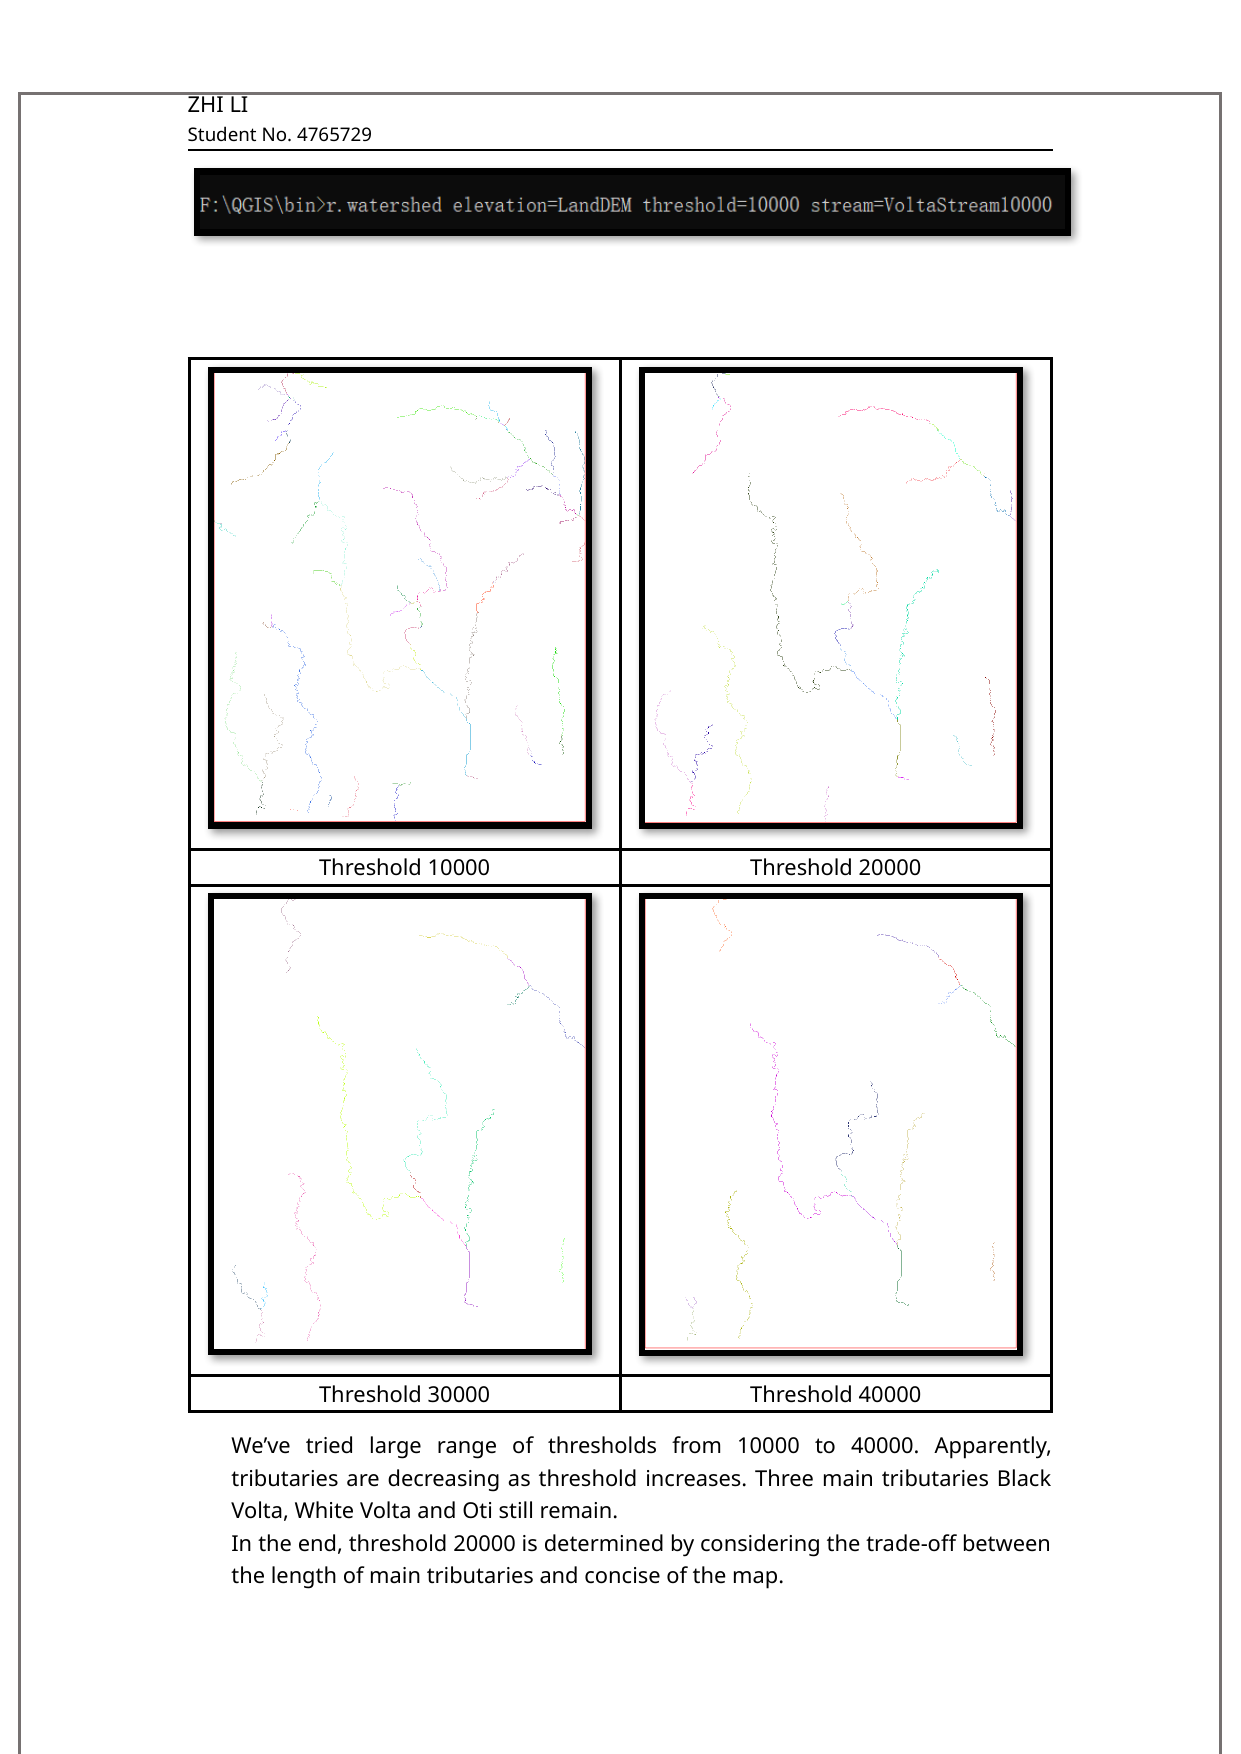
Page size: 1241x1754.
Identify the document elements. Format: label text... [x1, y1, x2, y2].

table_header [191, 360, 619, 848]
picture [214, 899, 586, 1349]
table_cell Threshold 10000 [191, 851, 619, 883]
table_cell [191, 887, 619, 1374]
table_cell Threshold 40000 [622, 1377, 1050, 1410]
table_cell Threshold 20000 [622, 851, 1050, 883]
picture [214, 373, 586, 822]
table_cell Threshold 30000 [191, 1377, 619, 1410]
picture [645, 899, 1017, 1350]
text In the end, threshold 20000 is determined by considering the trade-off between the length of main tributaries and concise of the map. [231, 1527, 1053, 1592]
picture [645, 373, 1017, 823]
table_header [622, 360, 1050, 848]
text We’ve tried large range of thresholds from 10000 to 40000. Apparently, tributaries are decreasing as threshold increases. Three main tributaries Black Volta, White Volta and Oti still remain. [231, 1429, 1053, 1527]
picture [200, 175, 1065, 229]
table_cell [622, 887, 1050, 1374]
